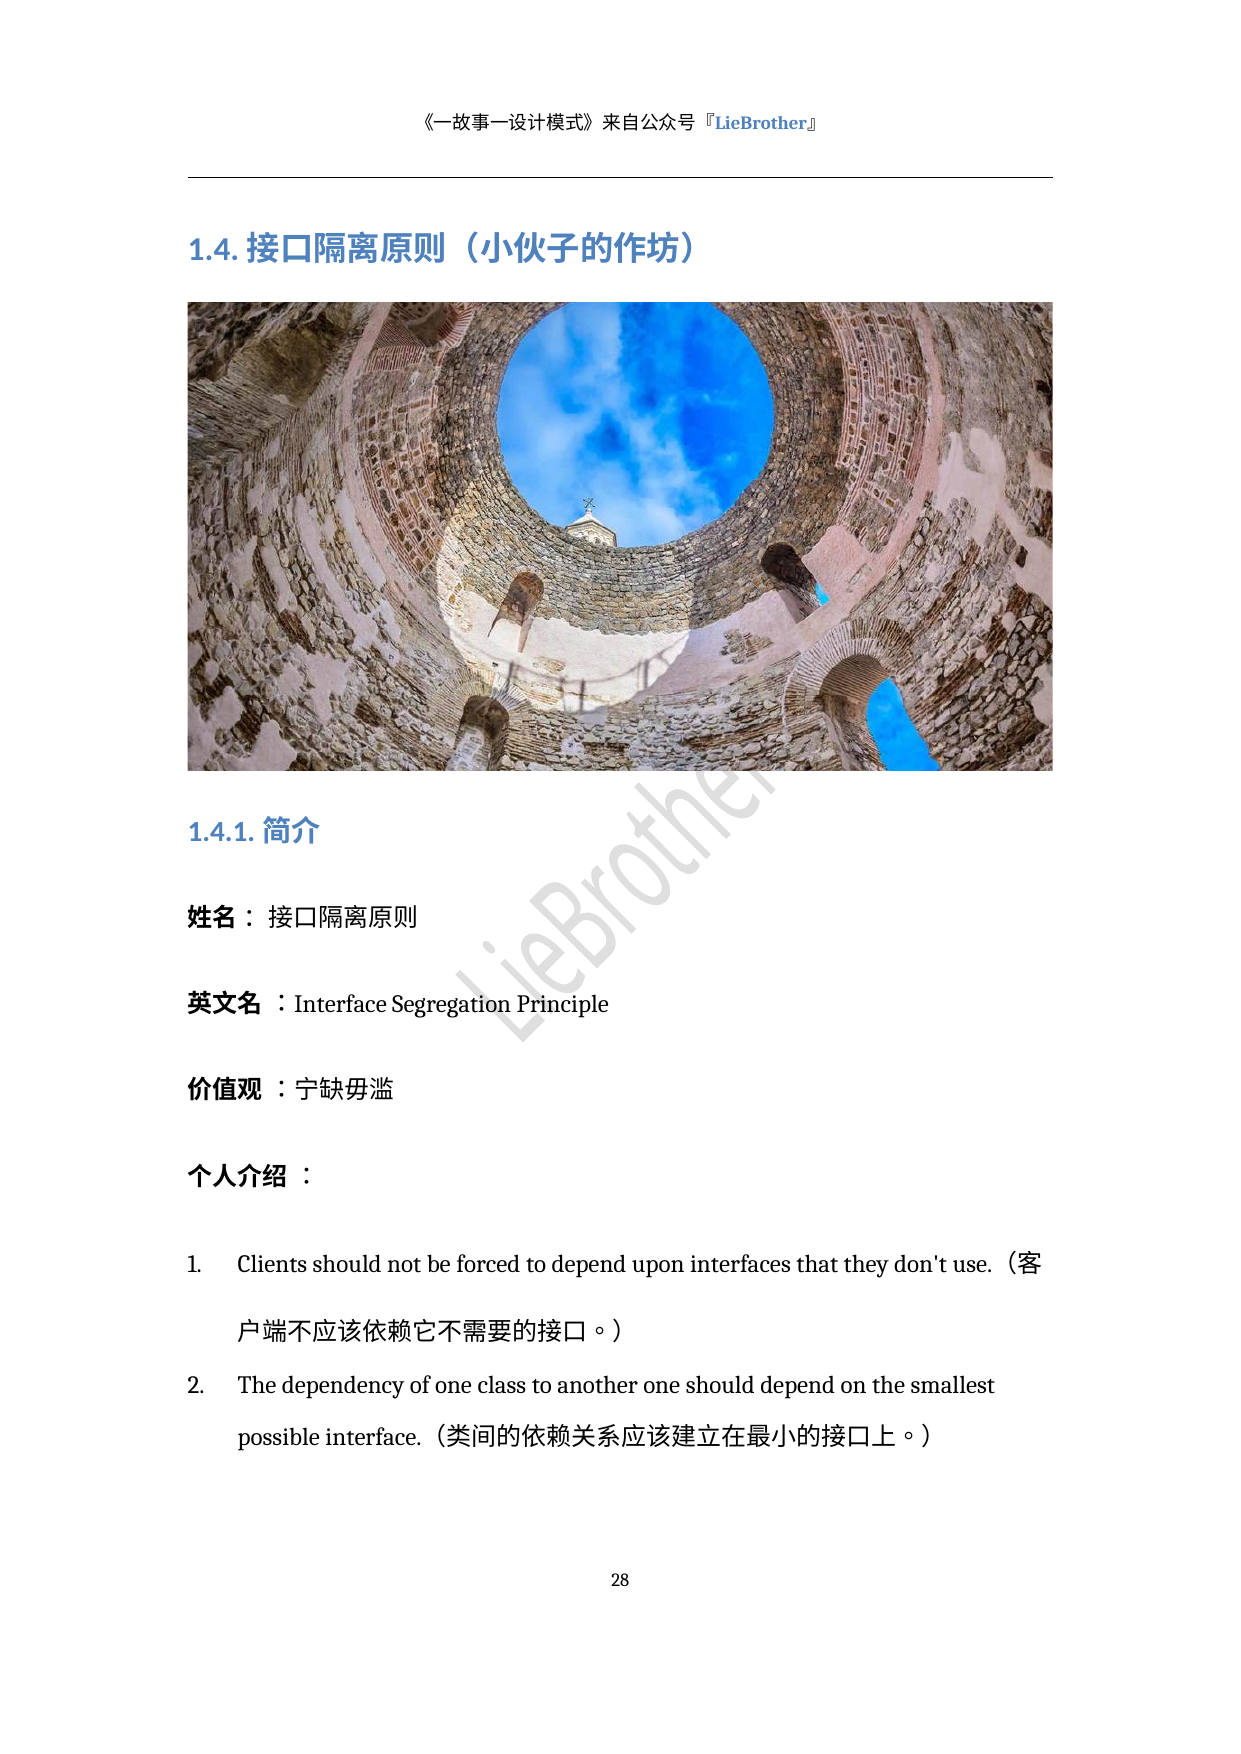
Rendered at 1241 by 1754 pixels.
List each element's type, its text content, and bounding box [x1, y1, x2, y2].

text 价值观 ：宁缺毋滥 [187, 1055, 1053, 1123]
text 姓名 ：接口隔离原则 [187, 882, 1053, 949]
subtitle 1.4. 接口隔离原则（小伙子的作坊） [187, 212, 1053, 280]
subtitle 1.4.1. 简介 [187, 795, 1053, 863]
list The dependency of one class to another one should depend on the smallest possible interface.（类间的依赖关系应该建立在最小的接口上。） [187, 1368, 1053, 1470]
picture [187, 302, 1053, 771]
text 英文名 ：Interface Segregation Principle [187, 968, 1053, 1036]
list Clients should not be forced to depend upon interfaces that they don't use.（客户端不应该依赖它不需要的接口。） [187, 1228, 1053, 1364]
text 个人介绍 ： [187, 1142, 1053, 1209]
